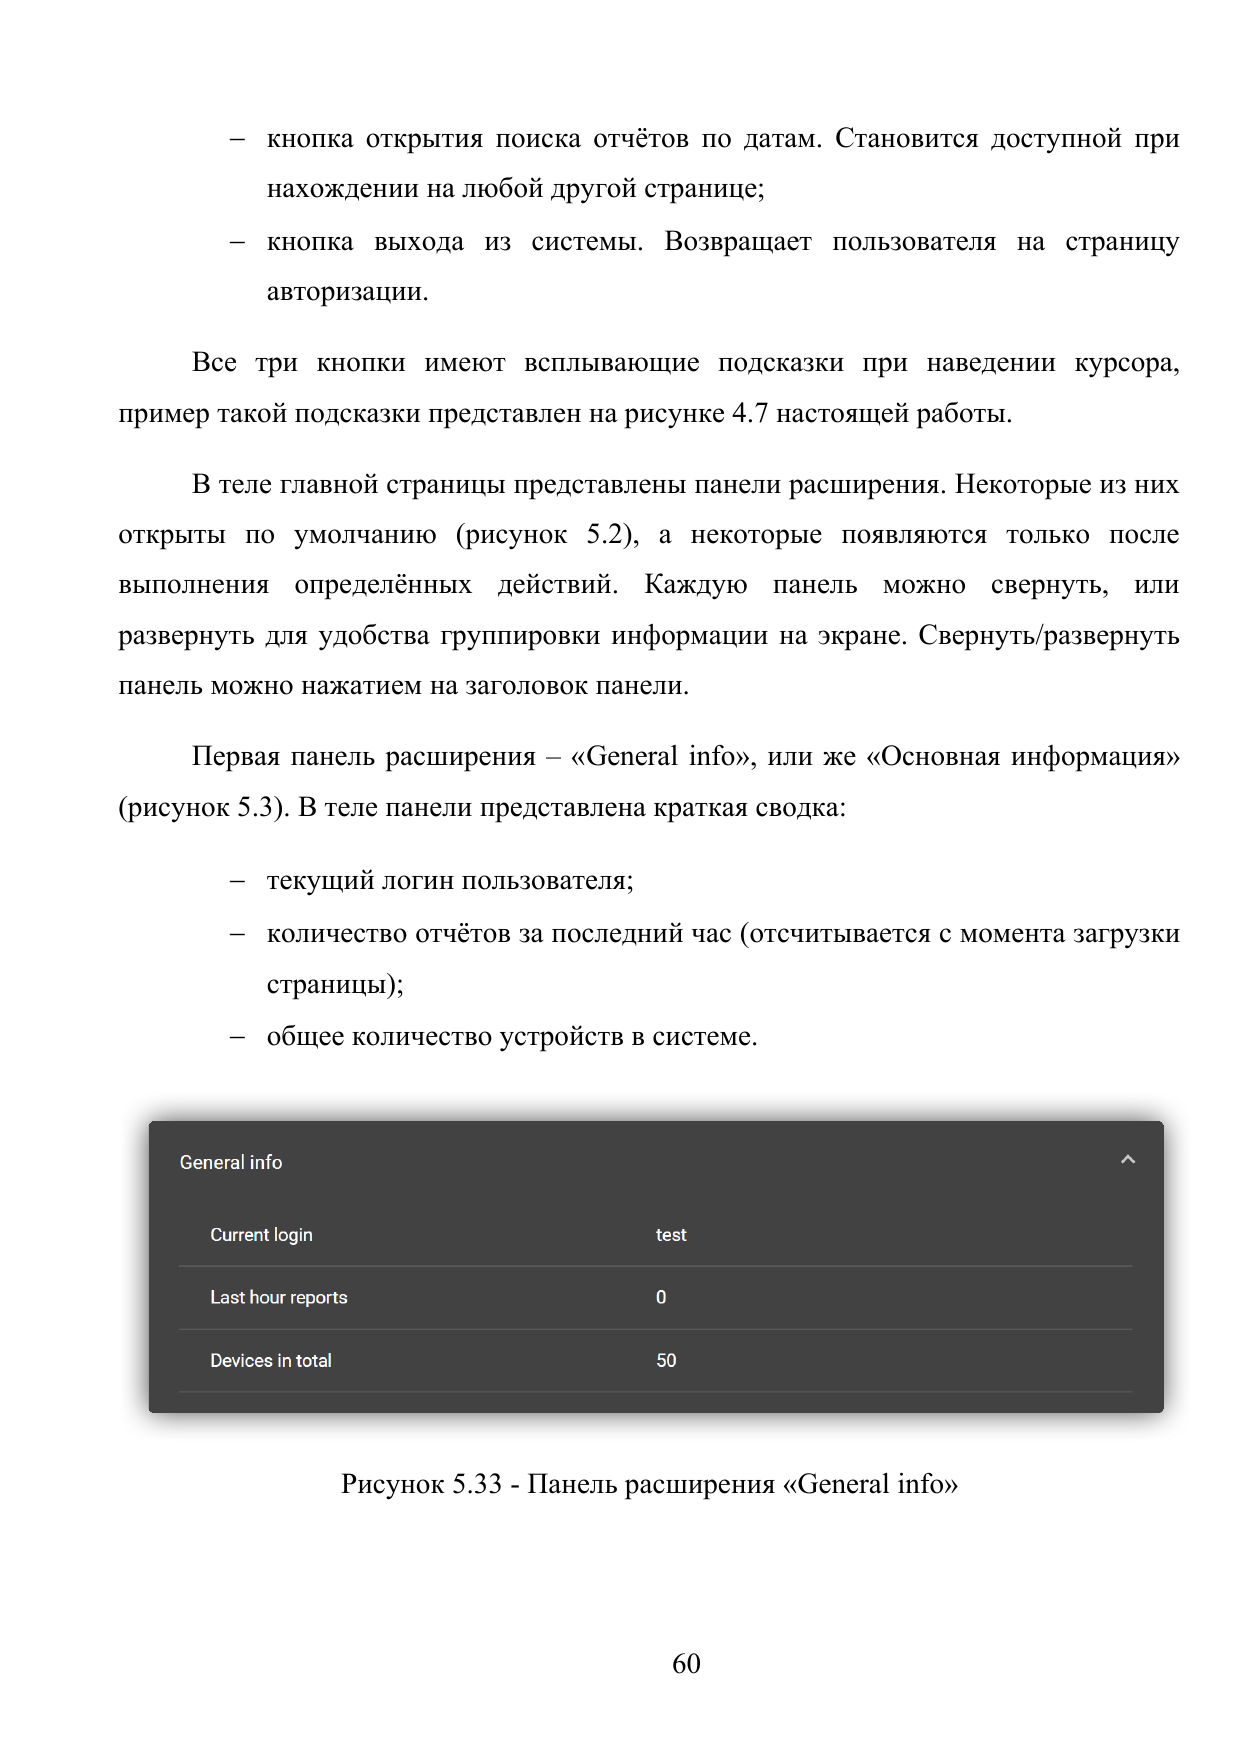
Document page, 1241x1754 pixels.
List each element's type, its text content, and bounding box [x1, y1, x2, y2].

text В теле главной страницы представлены панели расширения. Некоторые из них открыты по умолчанию (рисунок 5.2), а некоторые появляются только после выполнения определённых действий. Каждую панель можно свернуть, или развернуть для удобства группировки информации на экране. Свернуть/развернуть панель можно нажатием на заголовок панели. [118, 466, 1181, 701]
picture [140, 1115, 1174, 1426]
text Первая панель расширения – «General info», или же «Основная информация» (рисунок 5.3). В теле панели представлена краткая сводка: [118, 738, 1181, 822]
list кнопка выхода из системы. Возвращает пользователя на страницу авторизации. [229, 221, 1181, 307]
list количество отчётов за последний час (отсчитывается с момента загрузки страницы); [229, 913, 1181, 999]
list кнопка открытия поиска отчётов по датам. Становится доступной при нахождении на любой другой странице; [229, 118, 1181, 204]
list общее количество устройств в системе. [229, 1016, 1181, 1052]
text Все три кнопки имеют всплывающие подсказки при наведении курсора, пример такой подсказки представлен на рисунке 4.7 настоящей работы. [118, 344, 1181, 428]
list текущий логин пользователя; [229, 860, 1181, 896]
